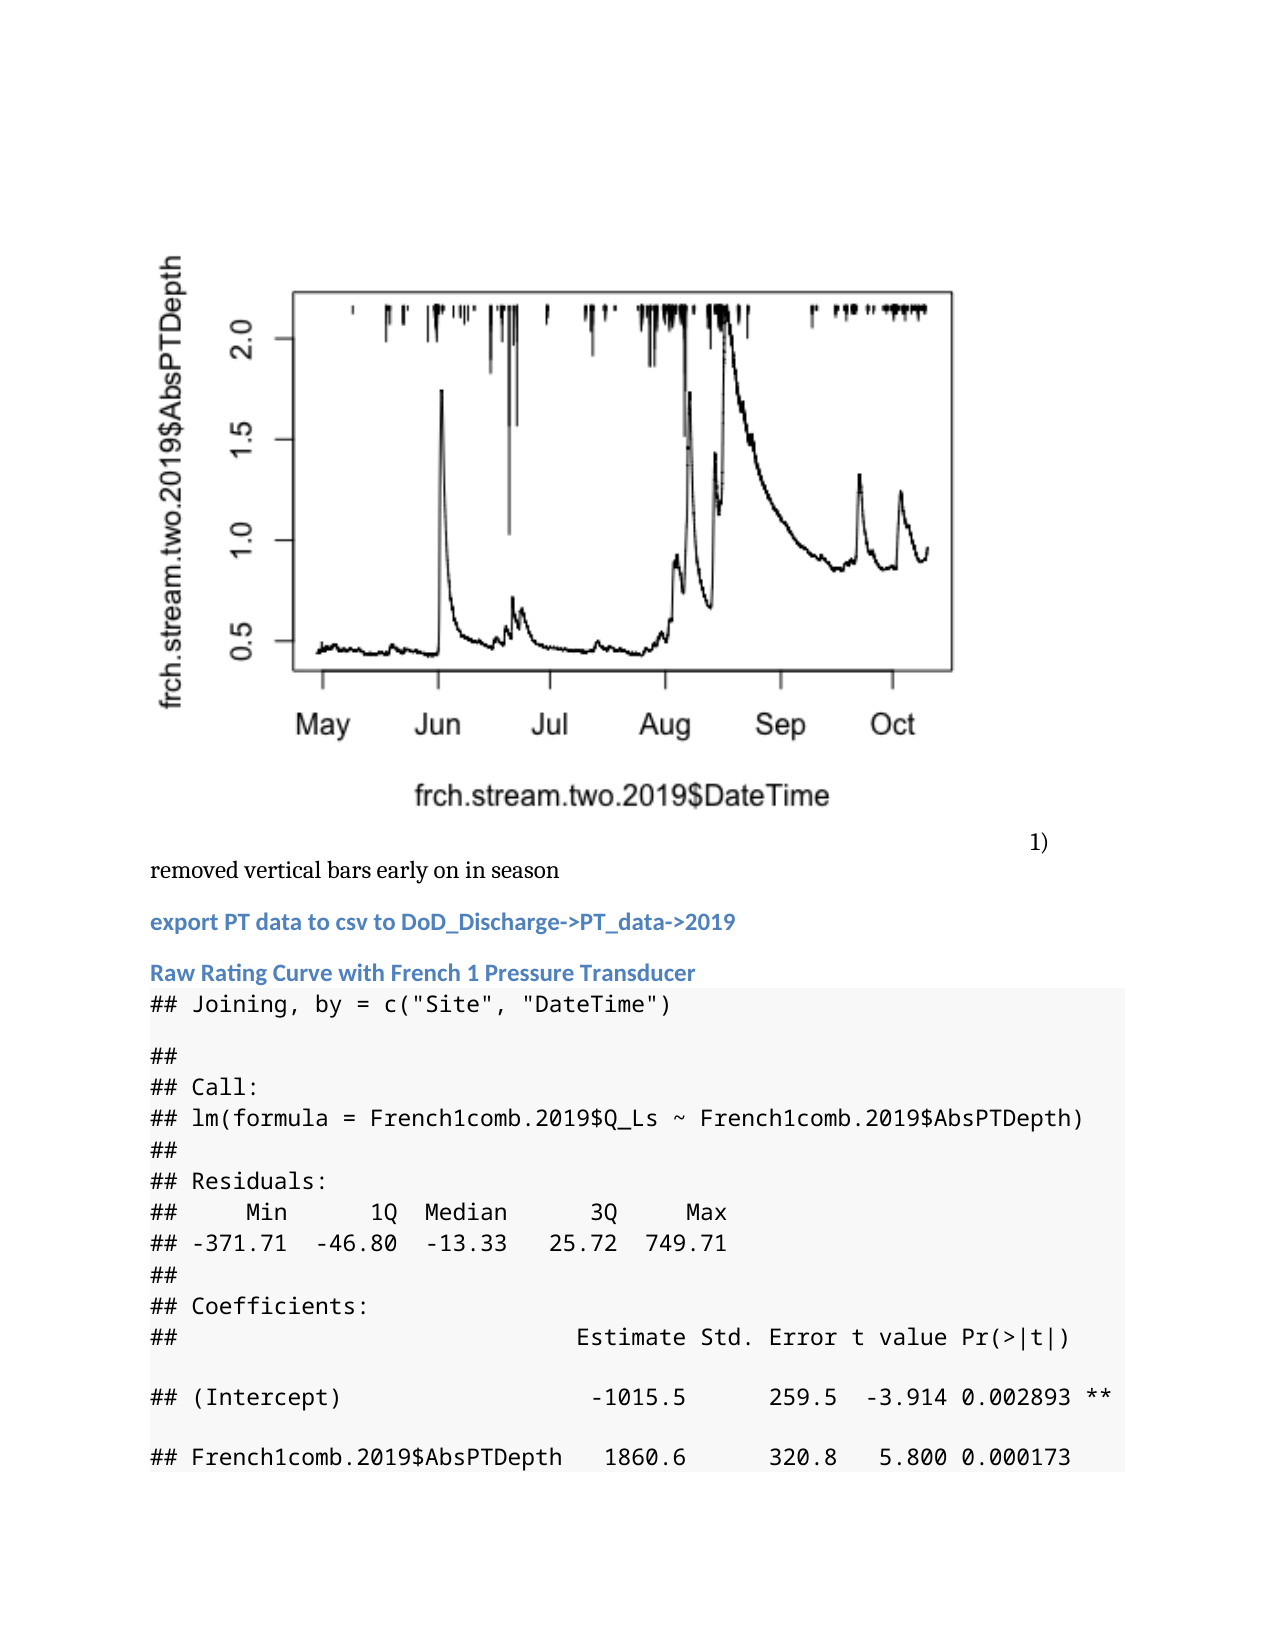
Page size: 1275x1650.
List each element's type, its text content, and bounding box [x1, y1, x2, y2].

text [150, 1040, 1125, 1472]
subtitle Raw Rating Curve with French 1 Pressure Transducer [150, 957, 1125, 988]
picture [150, 150, 1025, 850]
text ## Joining, by = c("Site", "DateTime") [150, 988, 1125, 1019]
subtitle export PT data to csv to DoD_Discharge->PT_data->2019 [150, 906, 1125, 936]
